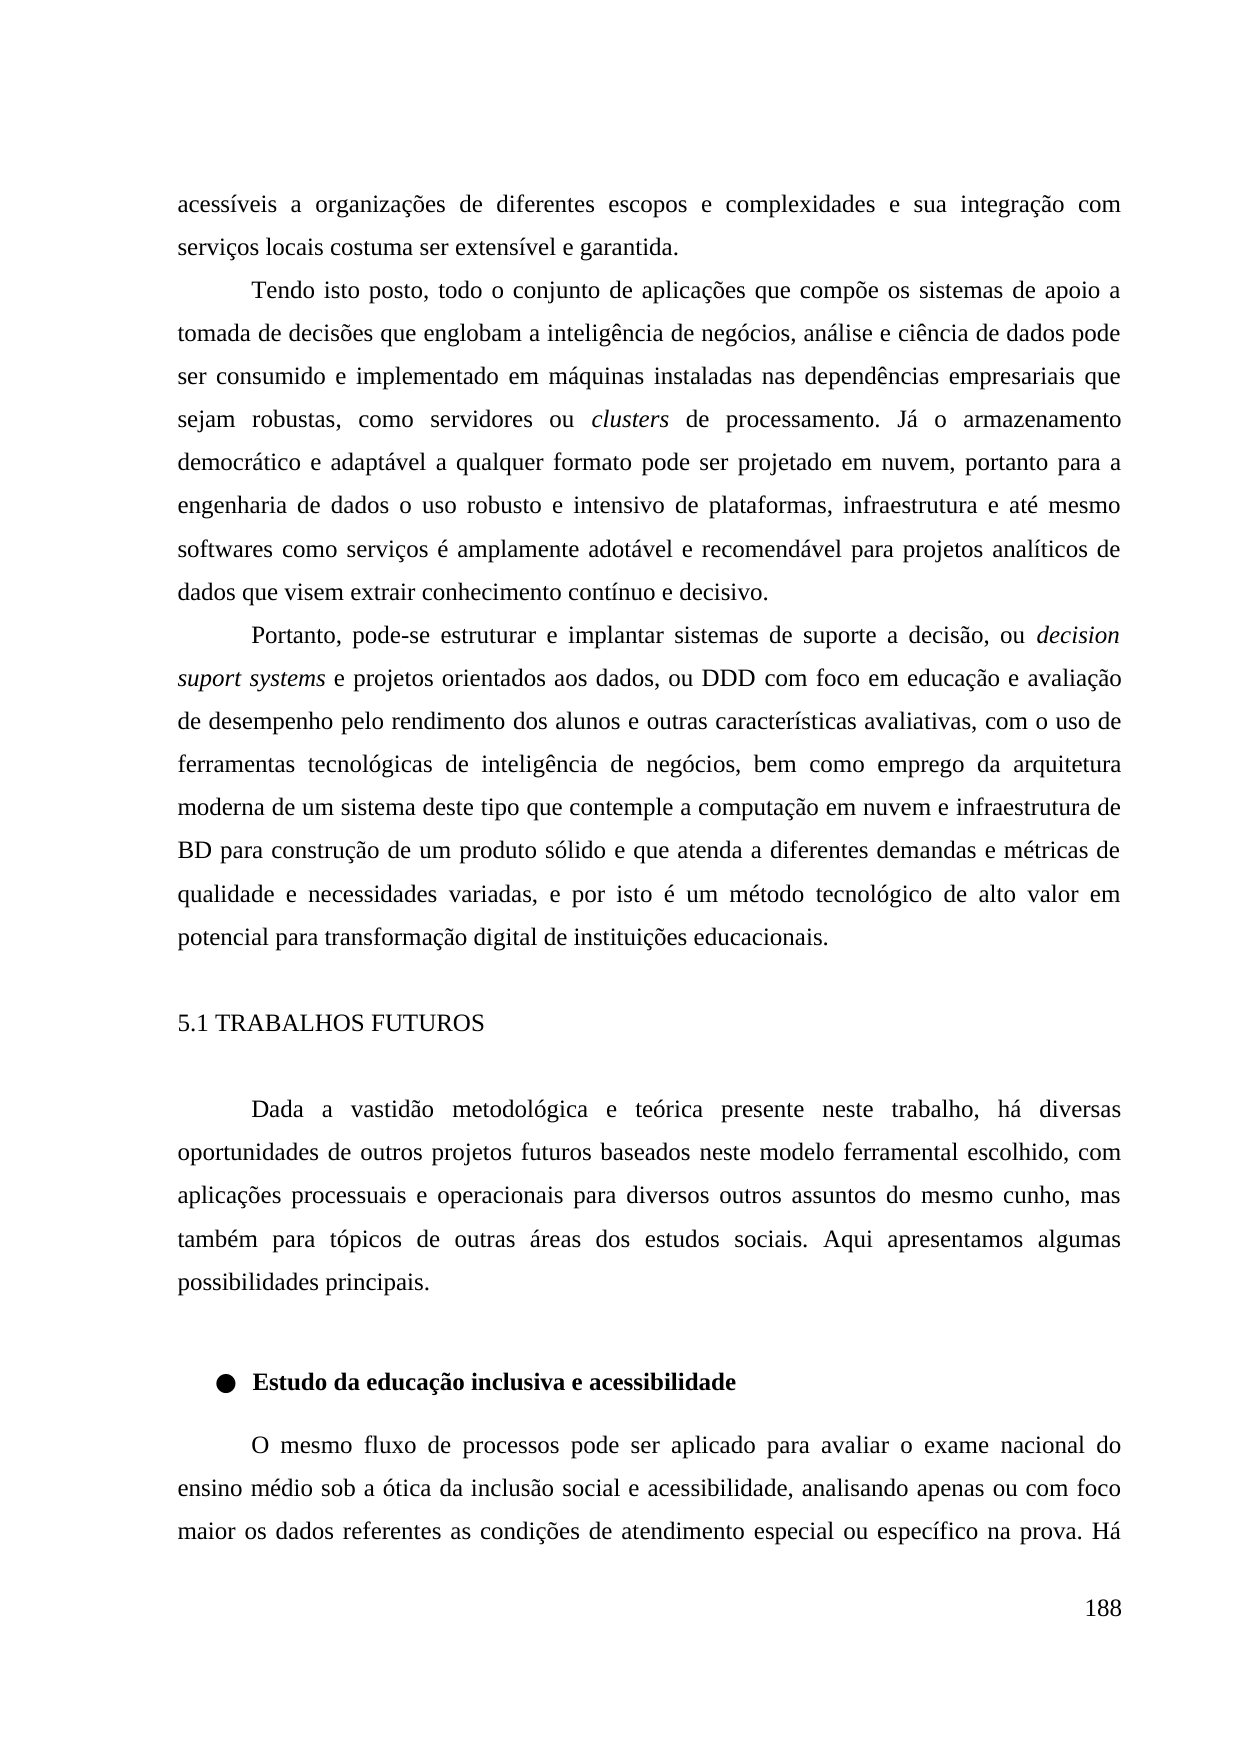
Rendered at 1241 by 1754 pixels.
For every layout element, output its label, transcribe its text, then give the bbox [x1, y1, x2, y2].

list Estudo da educação inclusiva e acessibilidade [215, 1353, 1122, 1404]
text Portanto, pode-se estruturar e implantar sistemas de suporte a decisão, ou decision suport systems e projetos orientados aos dados, ou DDD com foco em educação e avaliação de desempenho pelo rendimento dos alunos e outras características avaliativas, com o uso de ferramentas tecnológicas de inteligência de negócios, bem como emprego da arquitetura moderna de um sistema deste tipo que contemple a computação em nuvem e infraestrutura de BD para construção de um produto sólido e que atenda a diferentes demandas e métricas de qualidade e necessidades variadas, e por isto é um método tecnológico de alto valor em potencial para transformação digital de instituições educacionais. [177, 620, 1122, 951]
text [177, 1430, 1122, 1545]
text Dada a vastidão metodológica e teórica presente neste trabalho, há diversas oportunidades de outros projetos futuros baseados neste modelo ferramental escolhido, com aplicações processuais e operacionais para diversos outros assuntos do mesmo cunho, mas também para tópicos de outras áreas dos estudos sociais. Aqui apresentamos algumas possibilidades principais. [177, 1094, 1122, 1296]
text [177, 189, 1122, 261]
text Tendo isto posto, todo o conjunto de aplicações que compõe os sistemas de apoio a tomada de decisões que englobam a inteligência de negócios, análise e ciência de dados pode ser consumido e implementado em máquinas instaladas nas dependências empresariais que sejam robustas, como servidores ou clusters de processamento. Já o armazenamento democrático e adaptável a qualquer formato pode ser projetado em nuvem, portanto para a engenharia de dados o uso robusto e intensivo de plataformas, infraestrutura e até mesmo softwares como serviços é amplamente adotável e recomendável para projetos analíticos de dados que visem extrair conhecimento contínuo e decisivo. [177, 275, 1122, 606]
subtitle 5.1 TRABALHOS FUTUROS [177, 1008, 1122, 1037]
